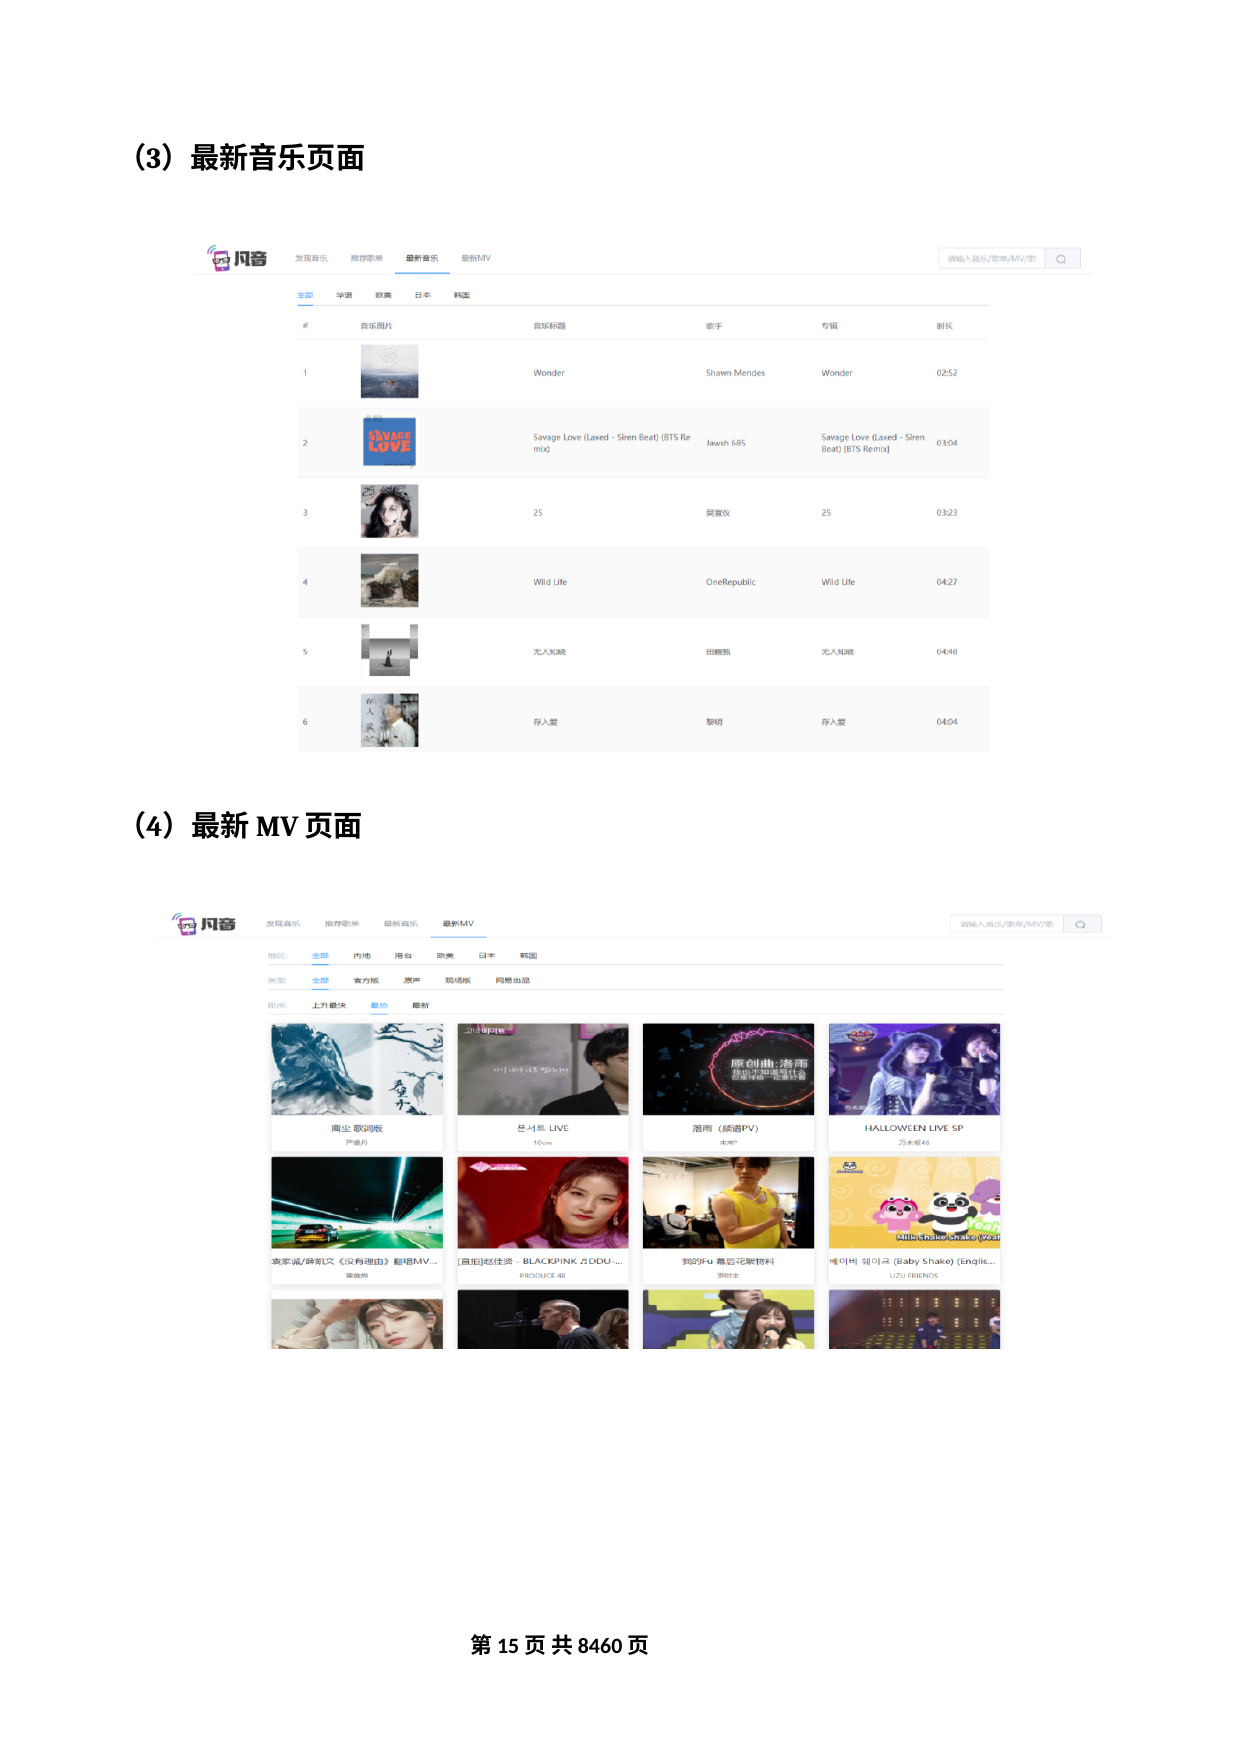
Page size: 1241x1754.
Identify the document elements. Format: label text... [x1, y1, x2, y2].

subtitle 最新MV页面 [75, 791, 1165, 856]
picture [147, 910, 1135, 1349]
picture [184, 242, 1098, 752]
subtitle 最新音乐页面 [75, 123, 1165, 188]
